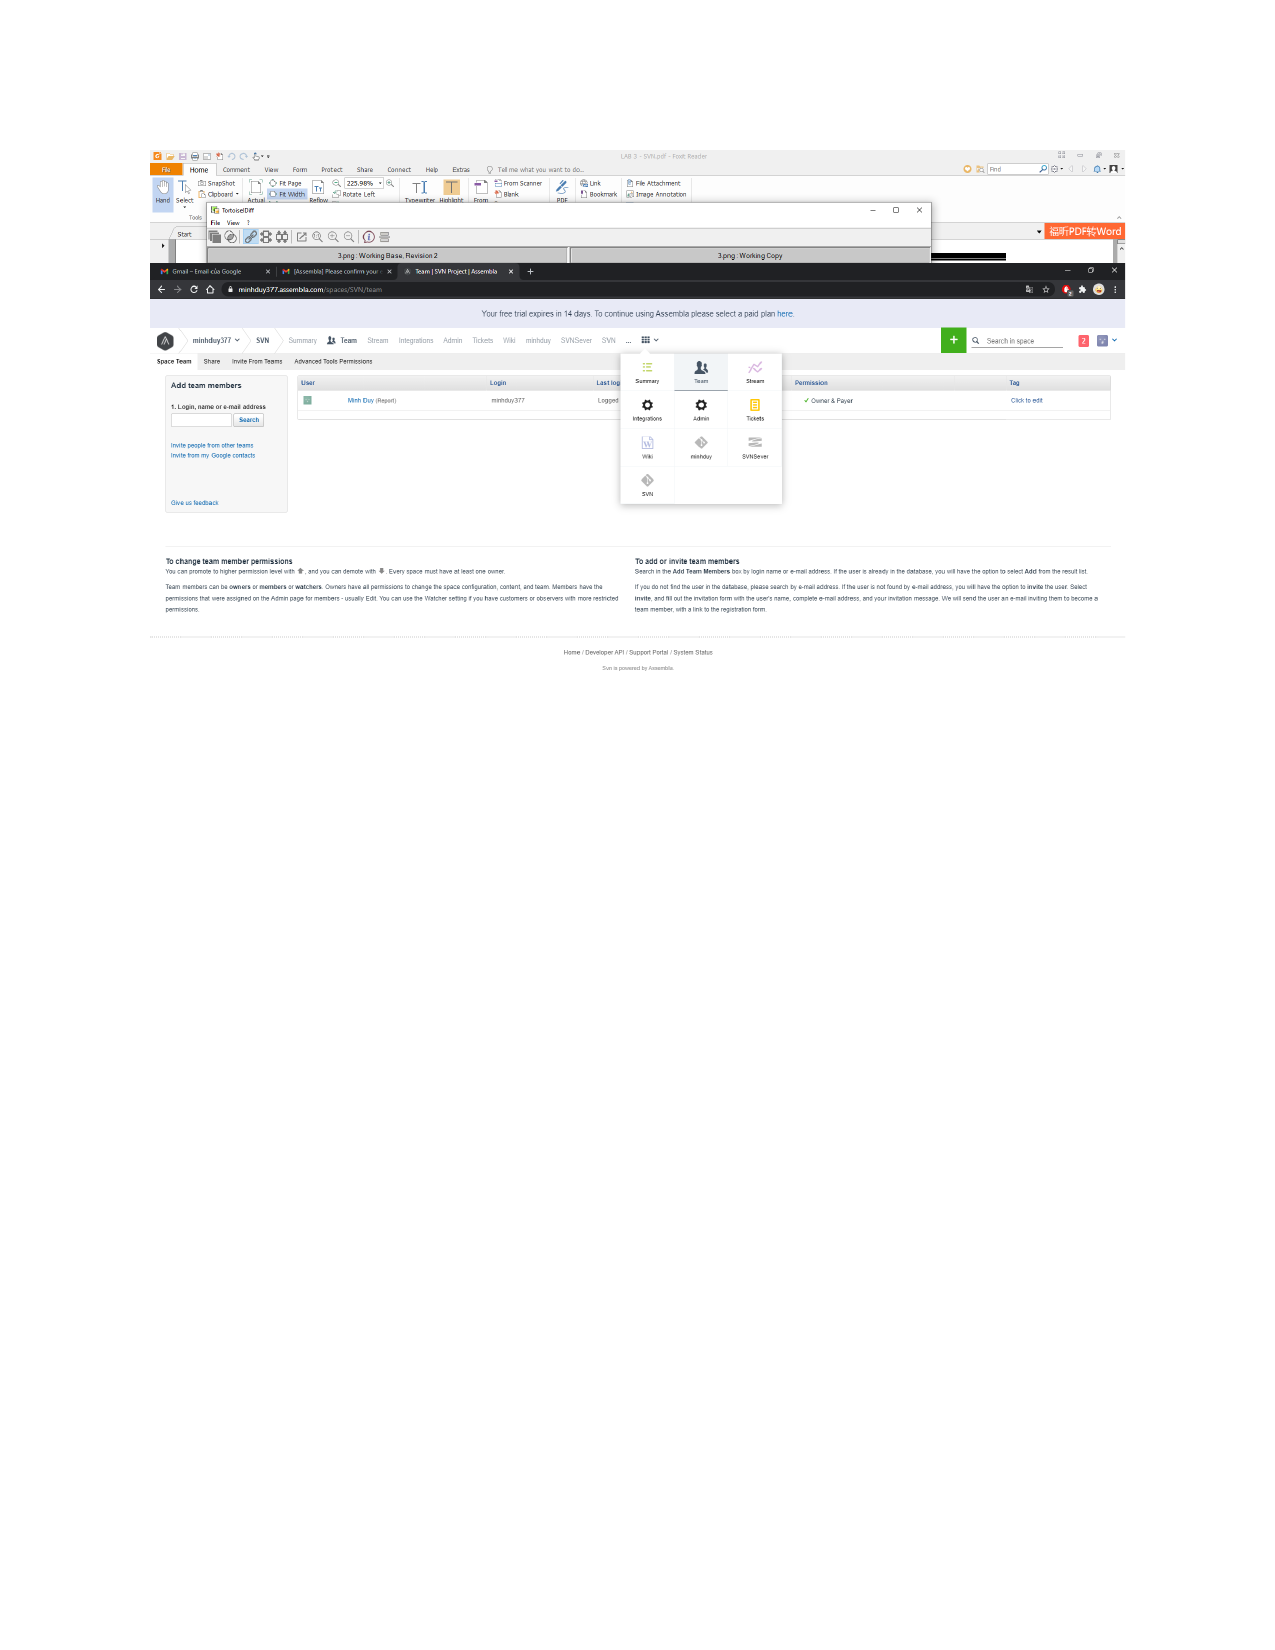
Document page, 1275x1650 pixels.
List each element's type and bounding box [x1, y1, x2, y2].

picture [150, 150, 1125, 699]
